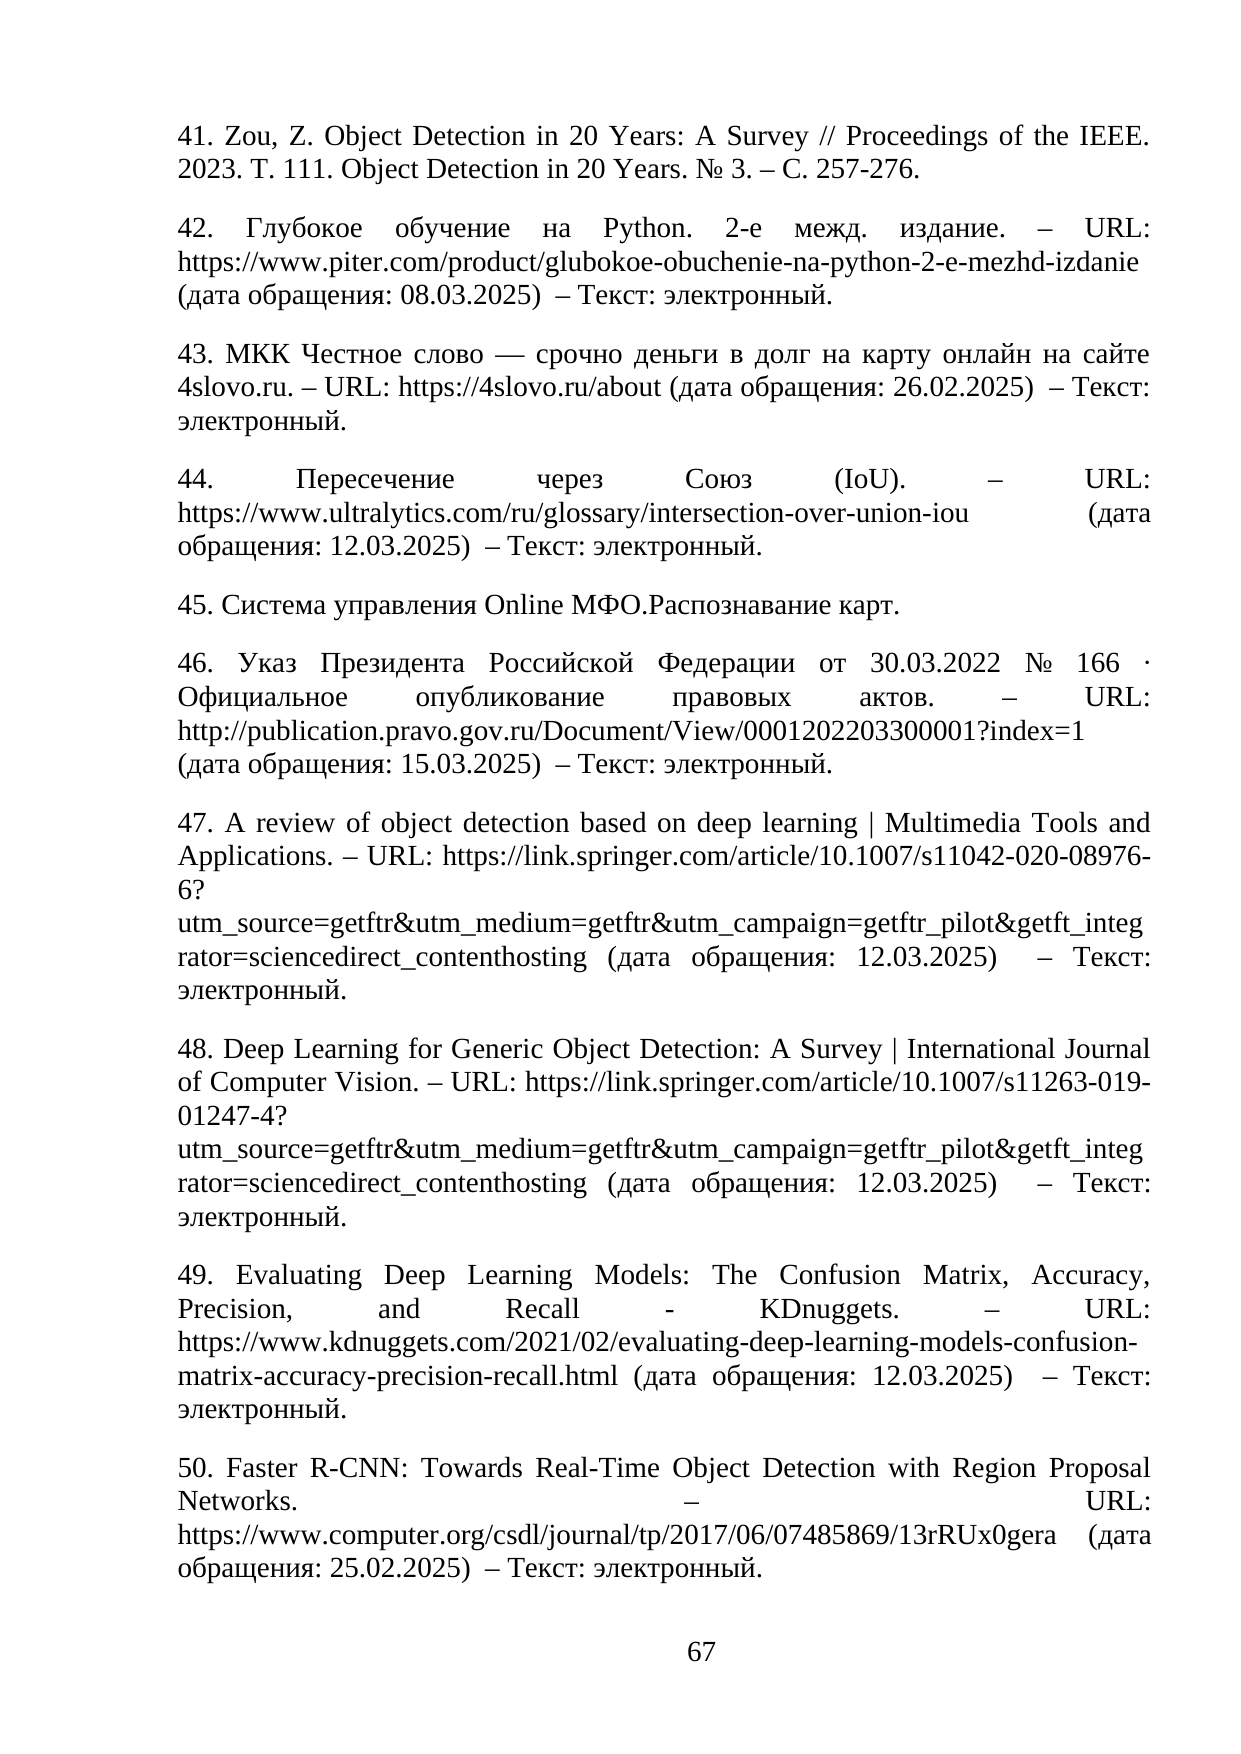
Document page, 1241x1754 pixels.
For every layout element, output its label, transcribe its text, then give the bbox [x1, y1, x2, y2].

text 43. МКК Честное слово — срочно деньги в долг на карту онлайн на сайте 4slovo.ru. – URL: https://4slovo.ru/about (дата обращения: 26.02.2025) – Текст: электронный. [177, 336, 1152, 436]
text 49. Evaluating Deep Learning Models: The Confusion Matrix, Accuracy, Precision, and Recall - KDnuggets. – URL: https://www.kdnuggets.com/2021/02/evaluating-deep-learning-models-confusion-matrix-accuracy-precision-recall.html (дата обращения: 12.03.2025) – Текст: электронный. [177, 1257, 1152, 1425]
text 50. Faster R-CNN: Towards Real-Time Object Detection with Region Proposal Networks. – URL: https://www.computer.org/csdl/journal/tp/2017/06/07485869/13rRUx0gera (дата обращения: 25.02.2025) – Текст: электронный. [177, 1450, 1152, 1584]
text 41. Zou, Z. Object Detection in 20 Years: A Survey // Proceedings of the IEEE. 2023. Т. 111. Object Detection in 20 Years. № 3. – С. 257-276. [177, 118, 1152, 185]
text 46. Указ Президента Российской Федерации от 30.03.2022 № 166 ∙ Официальное опубликование правовых актов. – URL: http://publication.pravo.gov.ru/Document/View/0001202203300001?index=1 (дата обращения: 15.03.2025) – Текст: электронный. [177, 646, 1152, 780]
text 45. Система управления Online МФО.Распознавание карт. [177, 587, 1152, 621]
text 42. Глубокое обучение на Python. 2-е межд. издание. – URL: https://www.piter.com/product/glubokoe-obuchenie-na-python-2-e-mezhd-izdanie (дата обращения: 08.03.2025) – Текст: электронный. [177, 210, 1152, 311]
text 48. Deep Learning for Generic Object Detection: A Survey | International Journal of Computer Vision. – URL: https://link.springer.com/article/10.1007/s11263-019-01247-4?utm_source=getftr&utm_medium=getftr&utm_campaign=getftr_pilot&getft_integrator=sciencedirect_contenthosting (дата обращения: 12.03.2025) – Текст: электронный. [177, 1031, 1152, 1232]
text 44. Пересечение через Союз (IoU). – URL: https://www.ultralytics.com/ru/glossary/intersection-over-union-iou (дата обращения: 12.03.2025) – Текст: электронный. [177, 461, 1152, 562]
text 47. A review of object detection based on deep learning | Multimedia Tools and Applications. – URL: https://link.springer.com/article/10.1007/s11042-020-08976-6?utm_source=getftr&utm_medium=getftr&utm_campaign=getftr_pilot&getft_integrator=sciencedirect_contenthosting (дата обращения: 12.03.2025) – Текст: электронный. [177, 805, 1152, 1006]
